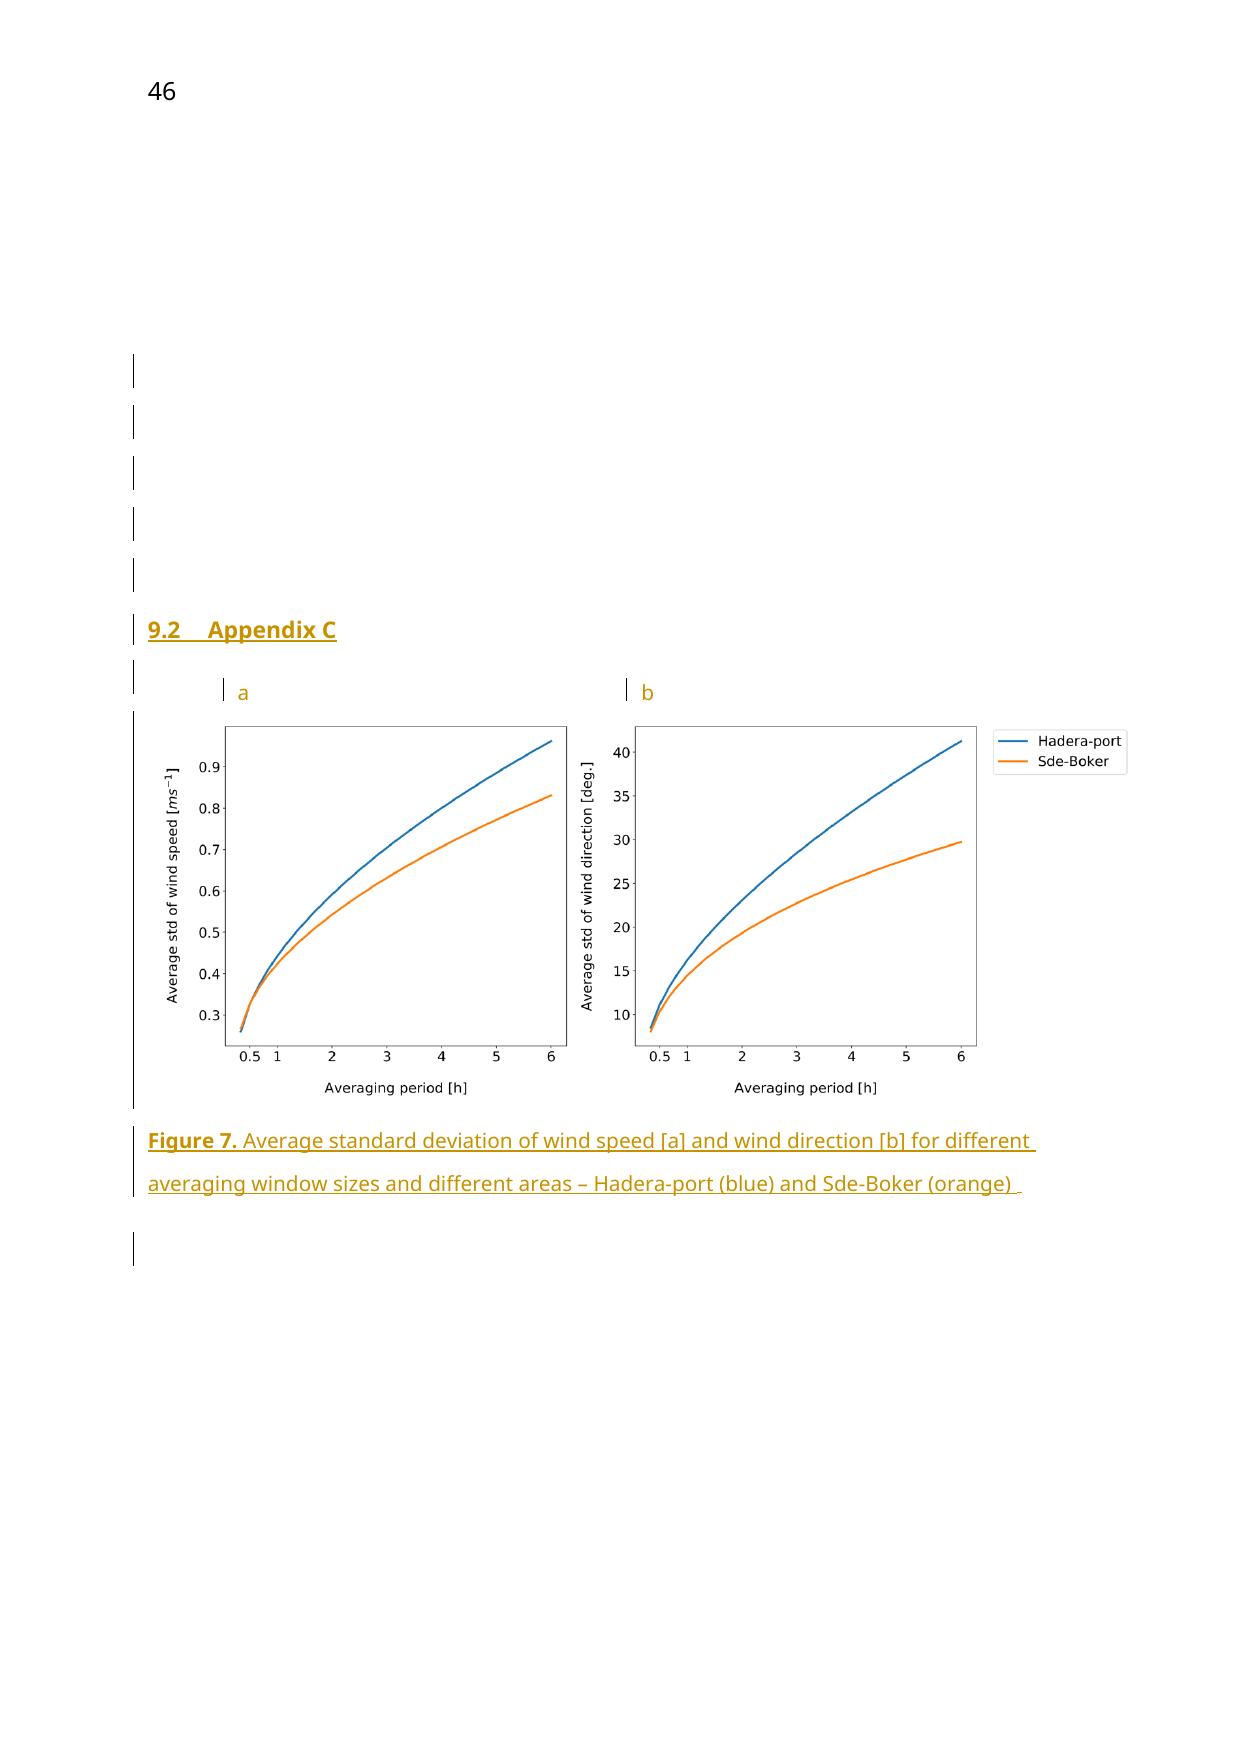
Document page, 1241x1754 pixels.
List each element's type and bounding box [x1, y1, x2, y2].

picture [147, 711, 1143, 1110]
